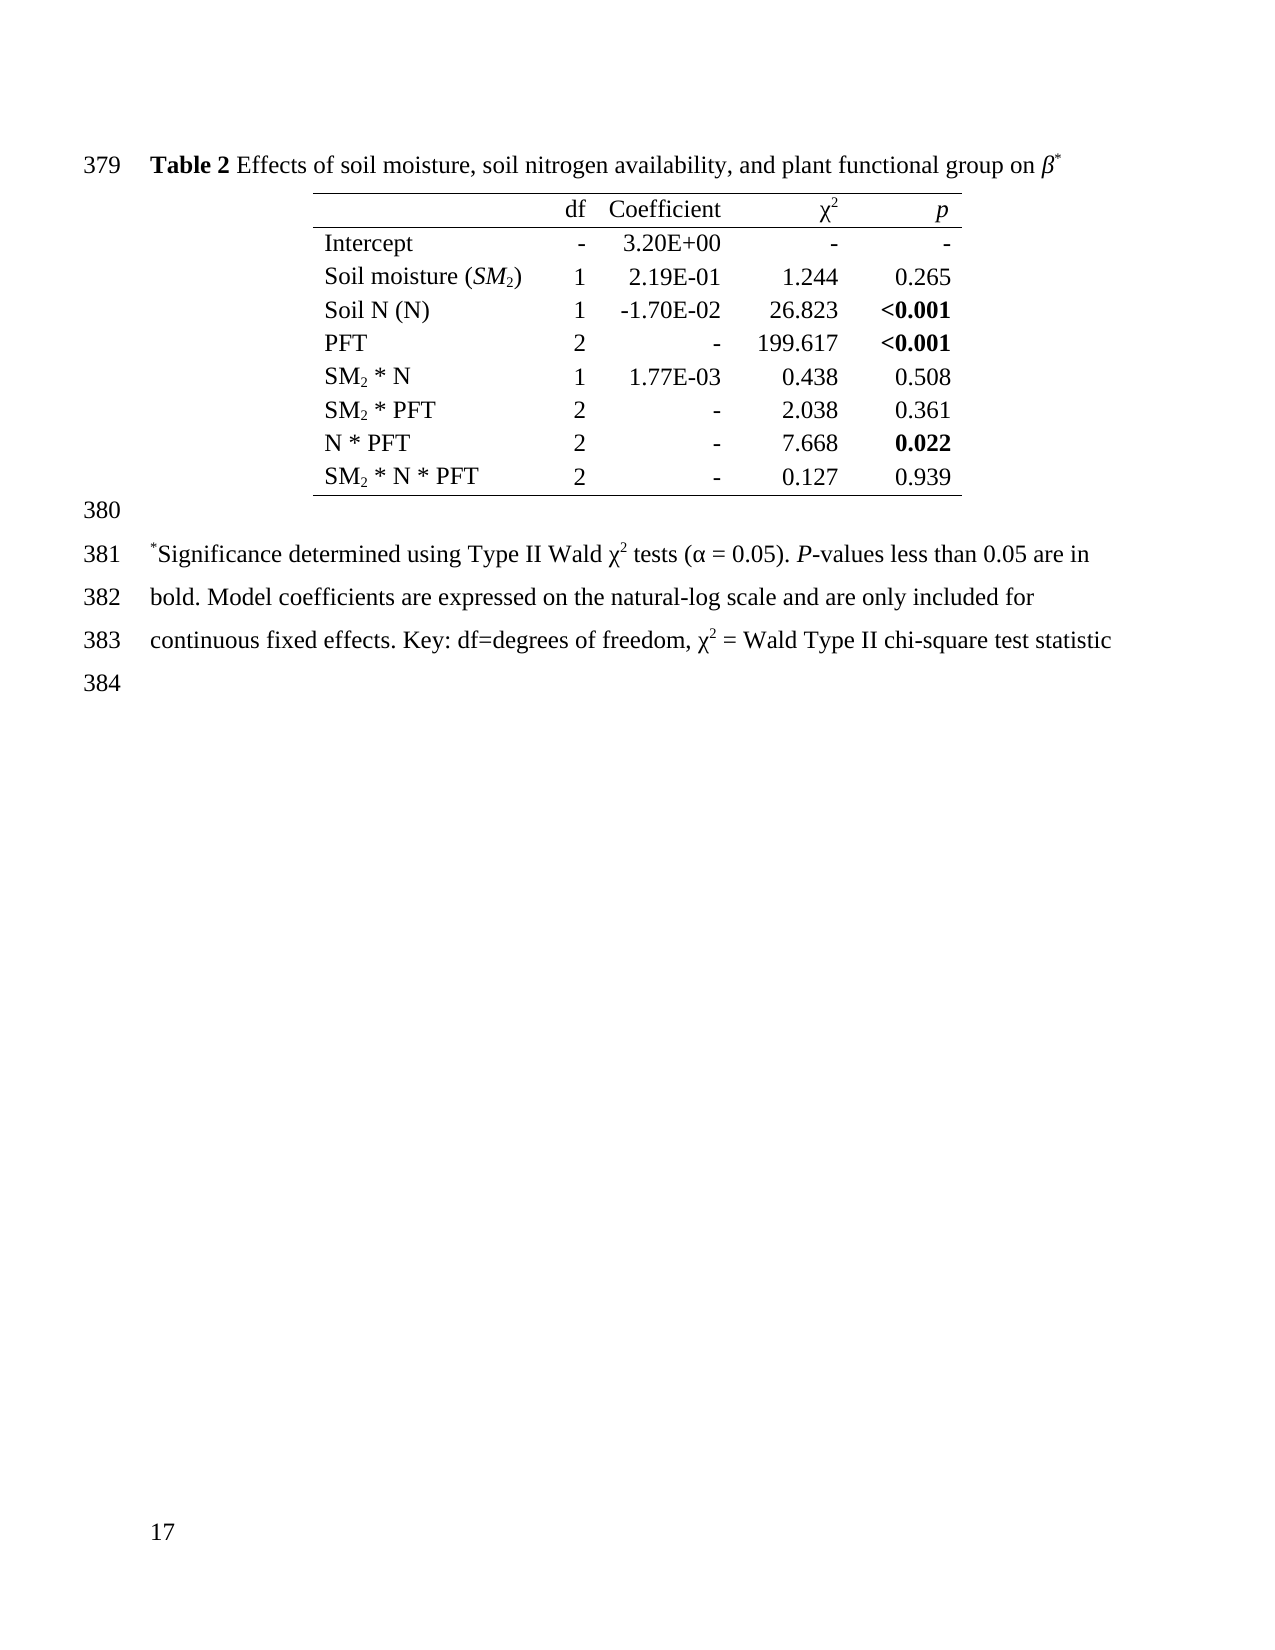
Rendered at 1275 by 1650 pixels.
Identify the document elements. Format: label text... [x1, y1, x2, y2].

table_cell 1.77E-03 [597, 361, 732, 394]
table_cell N * PFT [313, 428, 541, 461]
table_cell Soil N (N) [313, 295, 541, 328]
table_cell 3.20E+00 [597, 228, 732, 261]
table_cell - [849, 228, 962, 261]
table_cell Soil moisture (SM2) [313, 261, 541, 294]
table_cell <0.001 [849, 328, 962, 361]
table_cell 1.244 [732, 261, 849, 294]
table_cell 199.617 [732, 328, 849, 361]
table_cell 1 [541, 261, 597, 294]
table_cell 0.361 [849, 395, 962, 428]
table_cell Intercept [313, 228, 541, 261]
table_cell - [732, 228, 849, 261]
table_header [313, 194, 541, 227]
table_cell 0.939 [849, 461, 962, 494]
table_cell SM2 * PFT [313, 395, 541, 428]
table_header df [541, 194, 597, 227]
table_header Coefficient [597, 194, 732, 227]
table_cell 1 [541, 361, 597, 394]
table_cell 26.823 [732, 295, 849, 328]
table_cell - [541, 228, 597, 261]
table_cell 2 [541, 395, 597, 428]
table_cell - [597, 328, 732, 361]
table_header p [849, 194, 962, 227]
text Table 2 Effects of soil moisture, soil nitrogen availability, and plant functional group on β* [150, 150, 1125, 179]
table_cell 2.19E-01 [597, 261, 732, 294]
table_cell SM2 * N * PFT [313, 461, 541, 494]
table_cell - [597, 428, 732, 461]
table_cell 0.265 [849, 261, 962, 294]
table_cell 2 [541, 428, 597, 461]
table_cell 1 [541, 295, 597, 328]
table_cell 0.022 [849, 428, 962, 461]
table_cell 0.508 [849, 361, 962, 394]
table_cell PFT [313, 328, 541, 361]
table_cell 7.668 [732, 428, 849, 461]
table_cell <0.001 [849, 295, 962, 328]
table_cell - [597, 461, 732, 494]
text *Significance determined using Type II Wald χ2 tests (α = 0.05). P-values less than 0.05 are in bold. Model coefficients are expressed on the natural-log scale and are only included for continuous fixed effects. Key: df=degrees of freedom, χ2 = Wald Type II chi-square test statistic [150, 539, 1125, 654]
table_cell 2 [541, 328, 597, 361]
table_cell 0.438 [732, 361, 849, 394]
table_cell -1.70E-02 [597, 295, 732, 328]
table_cell 2 [541, 461, 597, 494]
table_cell SM2 * N [313, 361, 541, 394]
table_header χ2 [732, 194, 849, 227]
table_cell 0.127 [732, 461, 849, 494]
table_cell 2.038 [732, 395, 849, 428]
table_cell - [597, 395, 732, 428]
